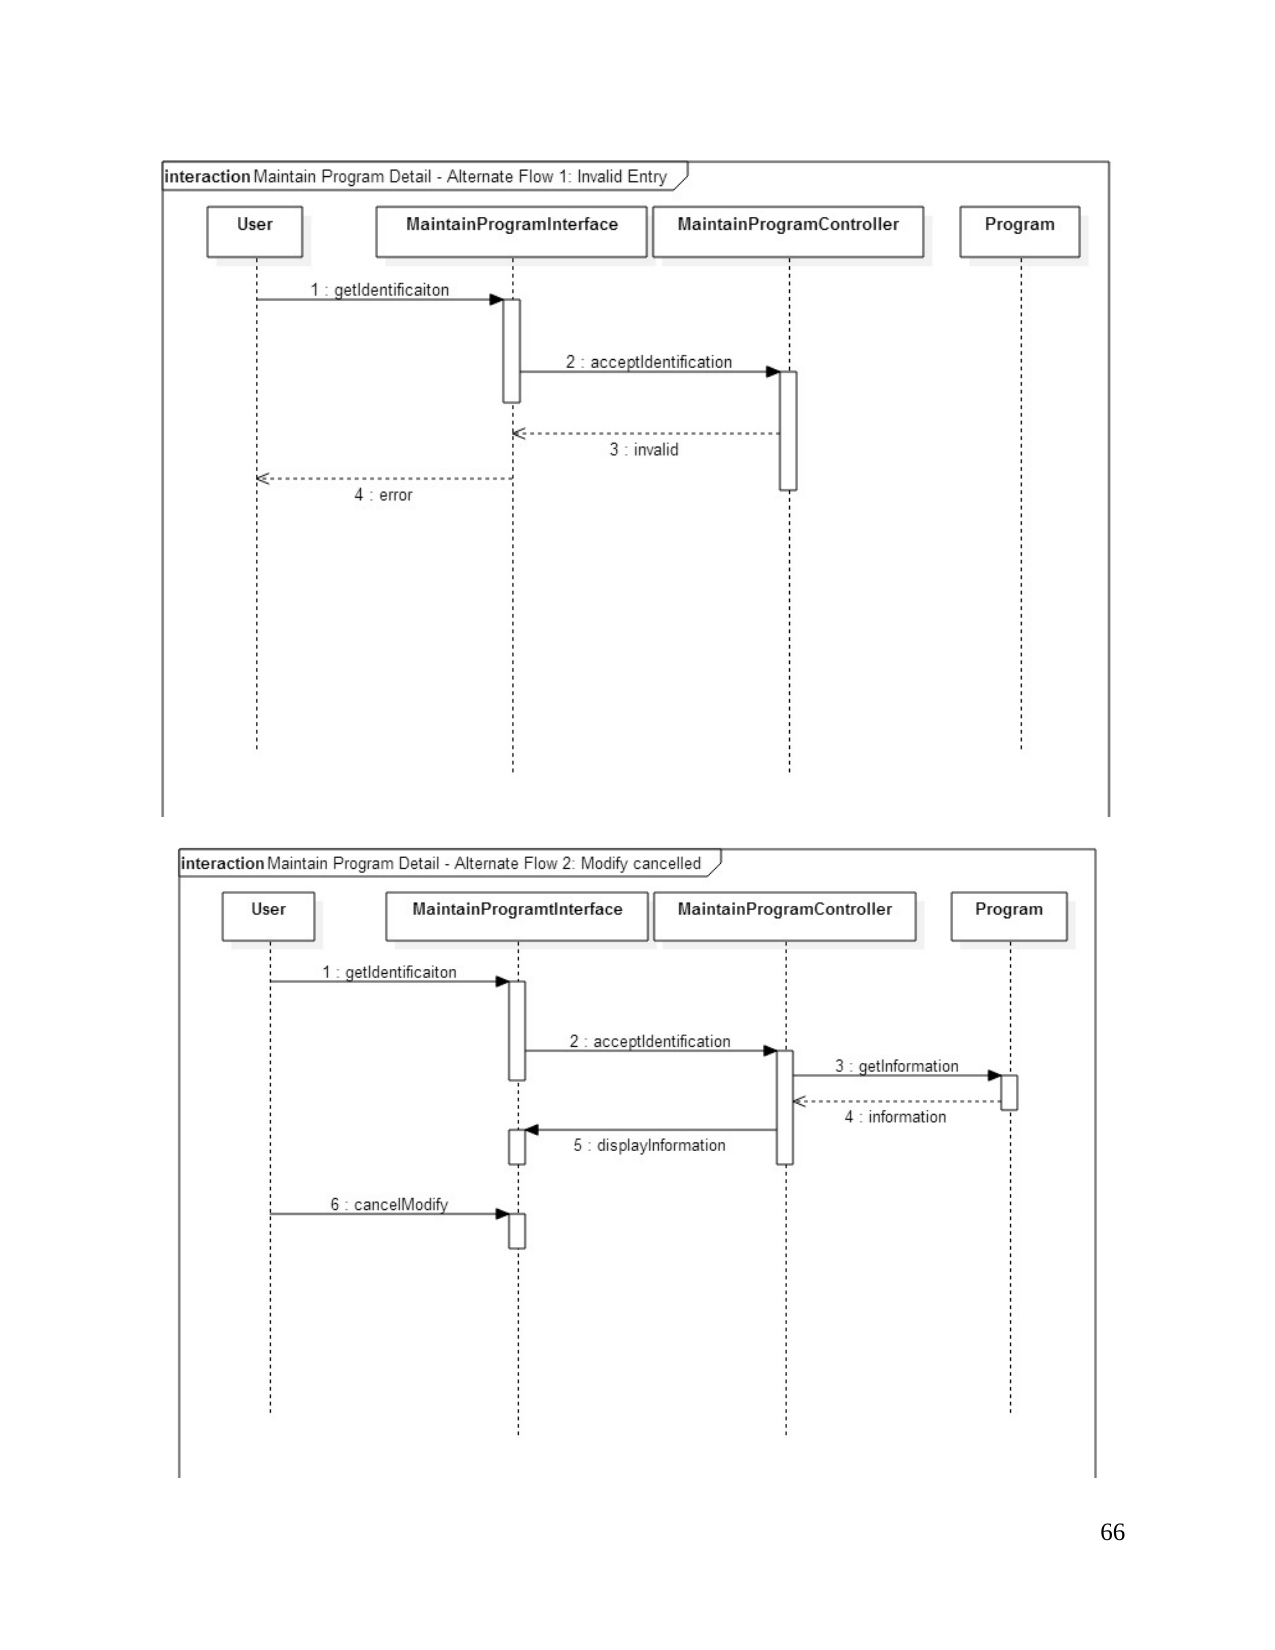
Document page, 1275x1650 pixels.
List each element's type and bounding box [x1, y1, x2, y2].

picture [167, 837, 1108, 1478]
picture [150, 150, 1122, 817]
